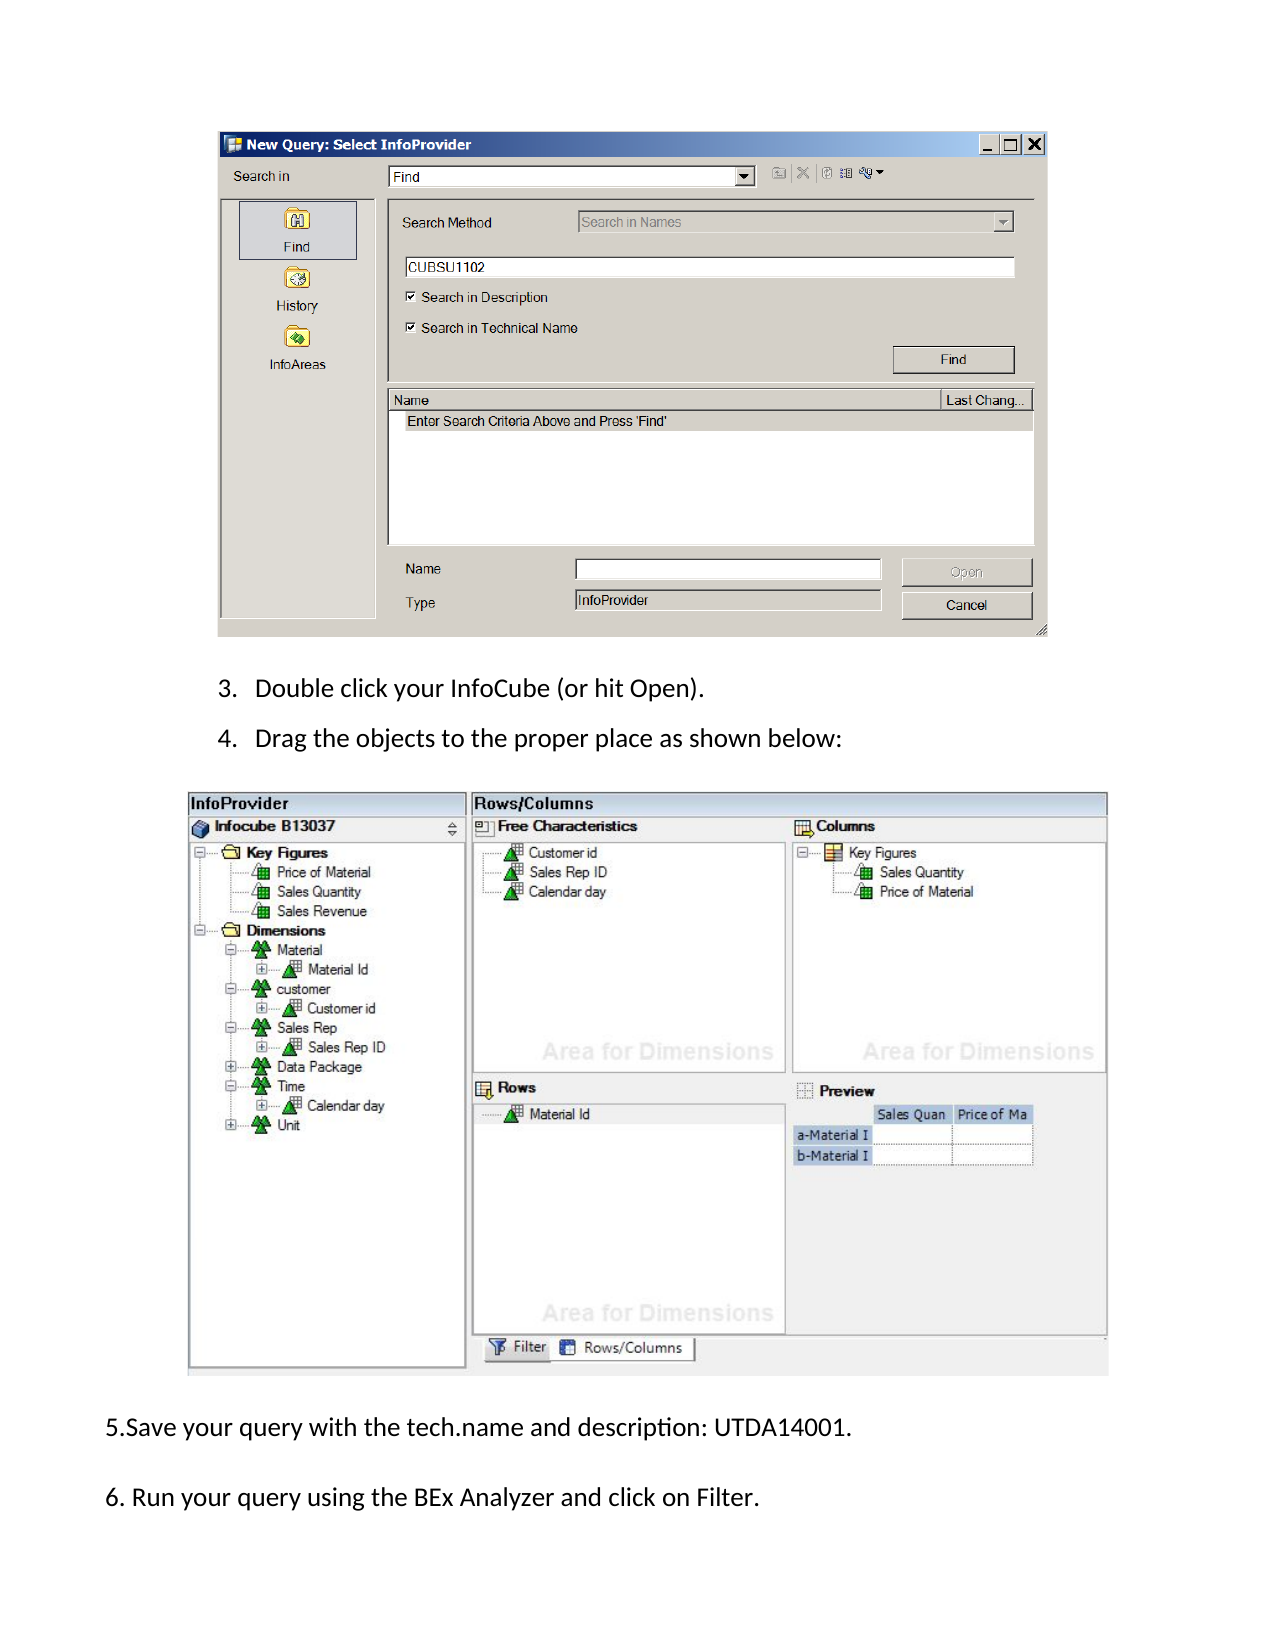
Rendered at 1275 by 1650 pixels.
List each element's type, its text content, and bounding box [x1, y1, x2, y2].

picture [217, 131, 1048, 637]
list Double click your InfoCube (or hit Open). [217, 671, 1170, 704]
list Drag the objects to the proper place as shown below: [217, 721, 1170, 754]
text 5.Save your query with the tech.name and description: UTDA14001. [105, 1410, 1170, 1443]
picture [187, 791, 1109, 1376]
text 6. Run your query using the BEx Analyzer and click on Filter. [105, 1480, 1170, 1513]
